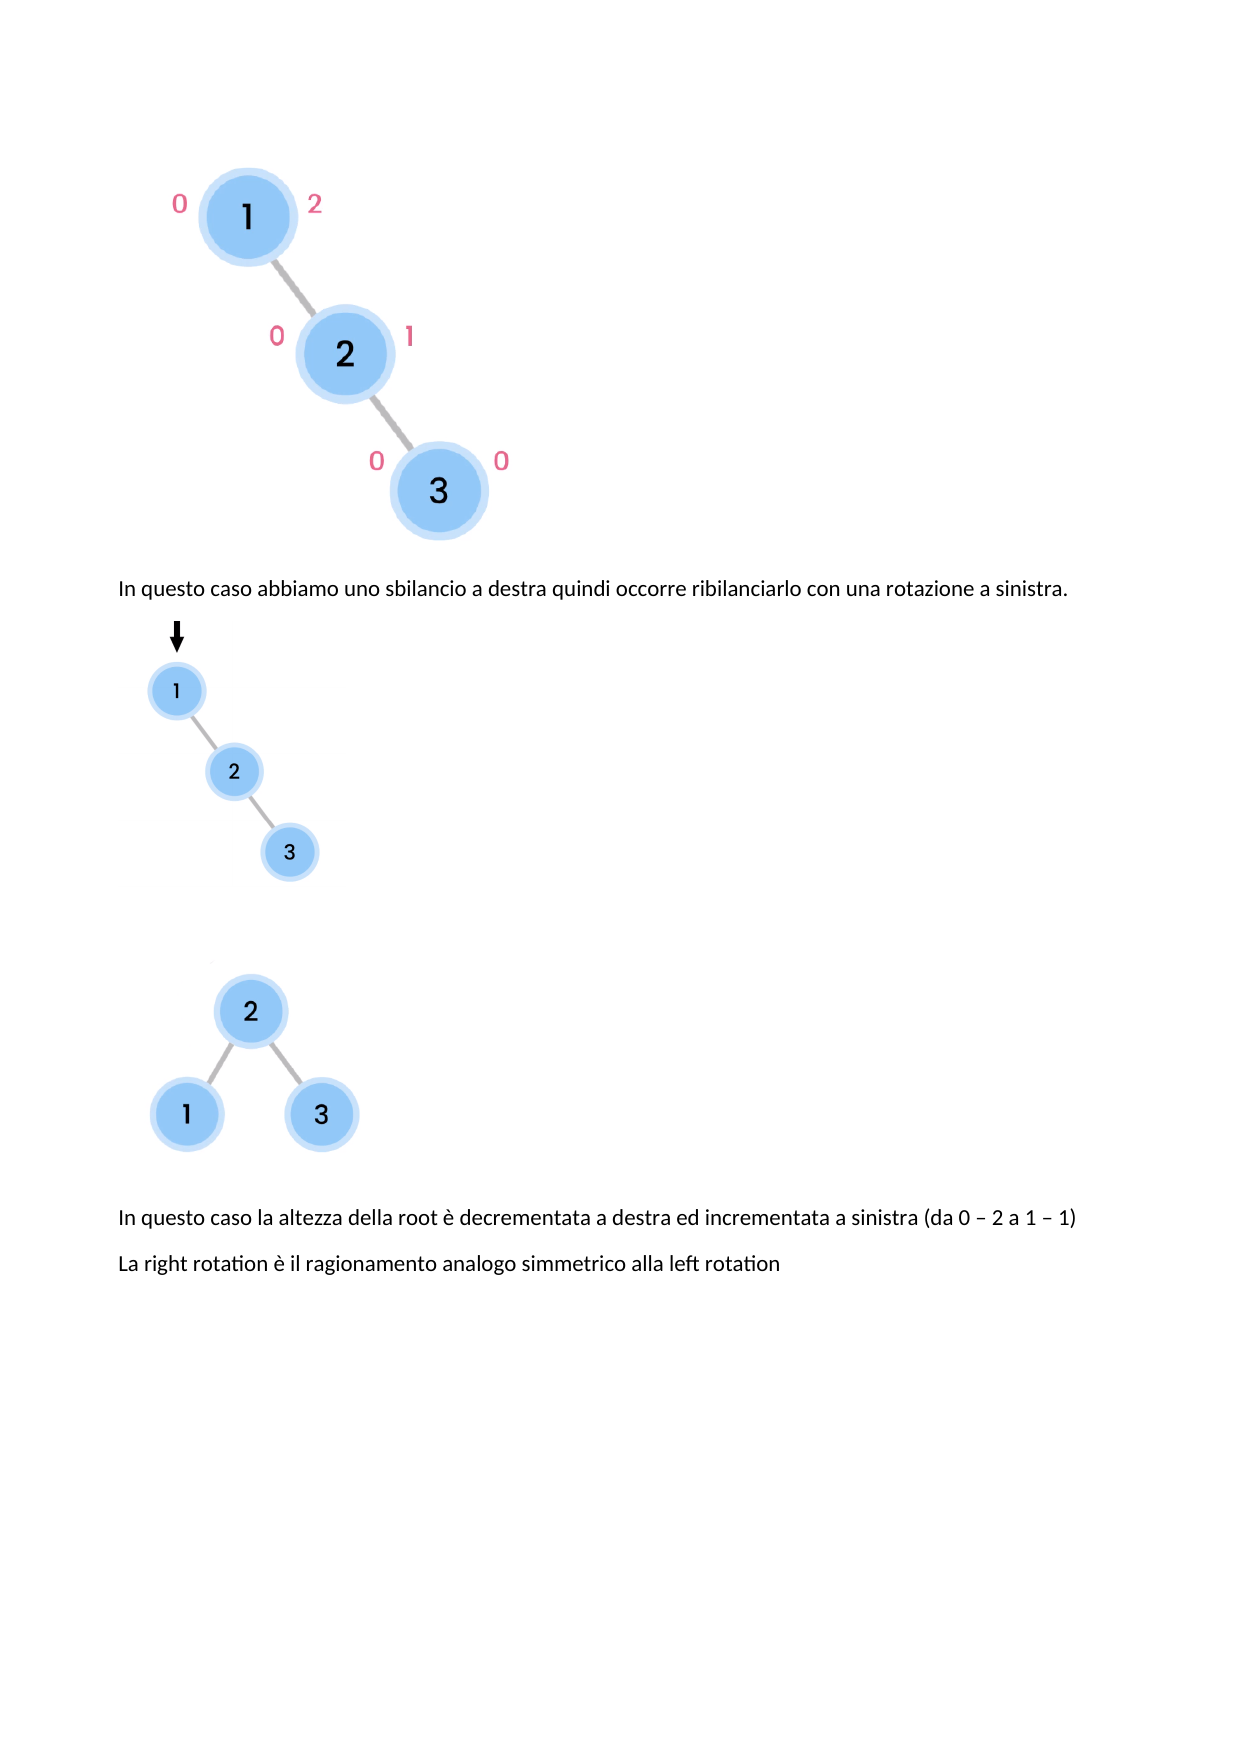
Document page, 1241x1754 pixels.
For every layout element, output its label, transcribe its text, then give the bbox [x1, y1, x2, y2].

picture [118, 952, 392, 1184]
picture [118, 621, 347, 887]
text In questo caso la altezza della root è decrementata a destra ed incrementata a sinistra (da 0 – 2 a 1 – 1) [118, 1203, 1122, 1231]
text La right rotation è il ragionamento analogo simmetrico alla left rotation [118, 1249, 1122, 1277]
text In questo caso abbiamo uno sbilancio a destra quindi occorre ribilanciarlo con una rotazione a sinistra. [118, 574, 1122, 602]
picture [118, 147, 530, 556]
